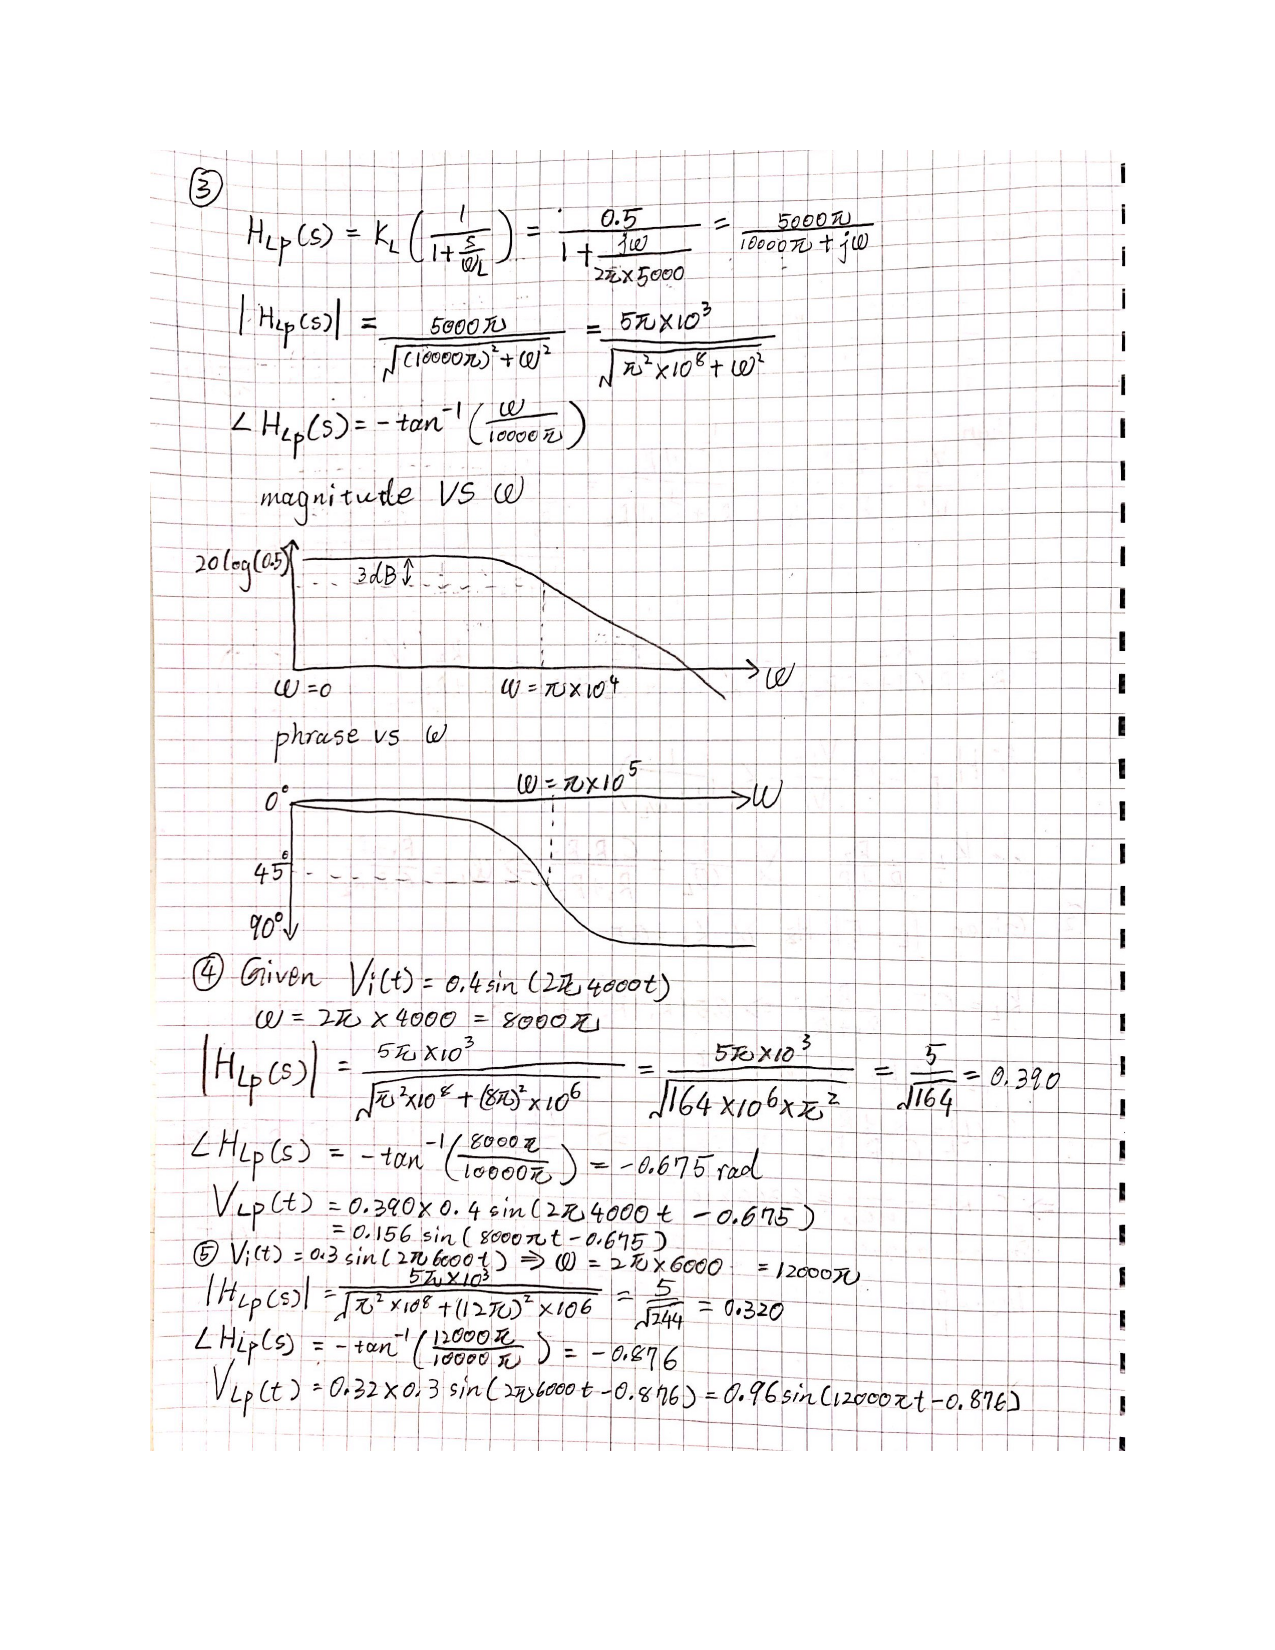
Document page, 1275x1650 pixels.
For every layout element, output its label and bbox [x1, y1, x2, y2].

picture [150, 150, 1125, 1451]
